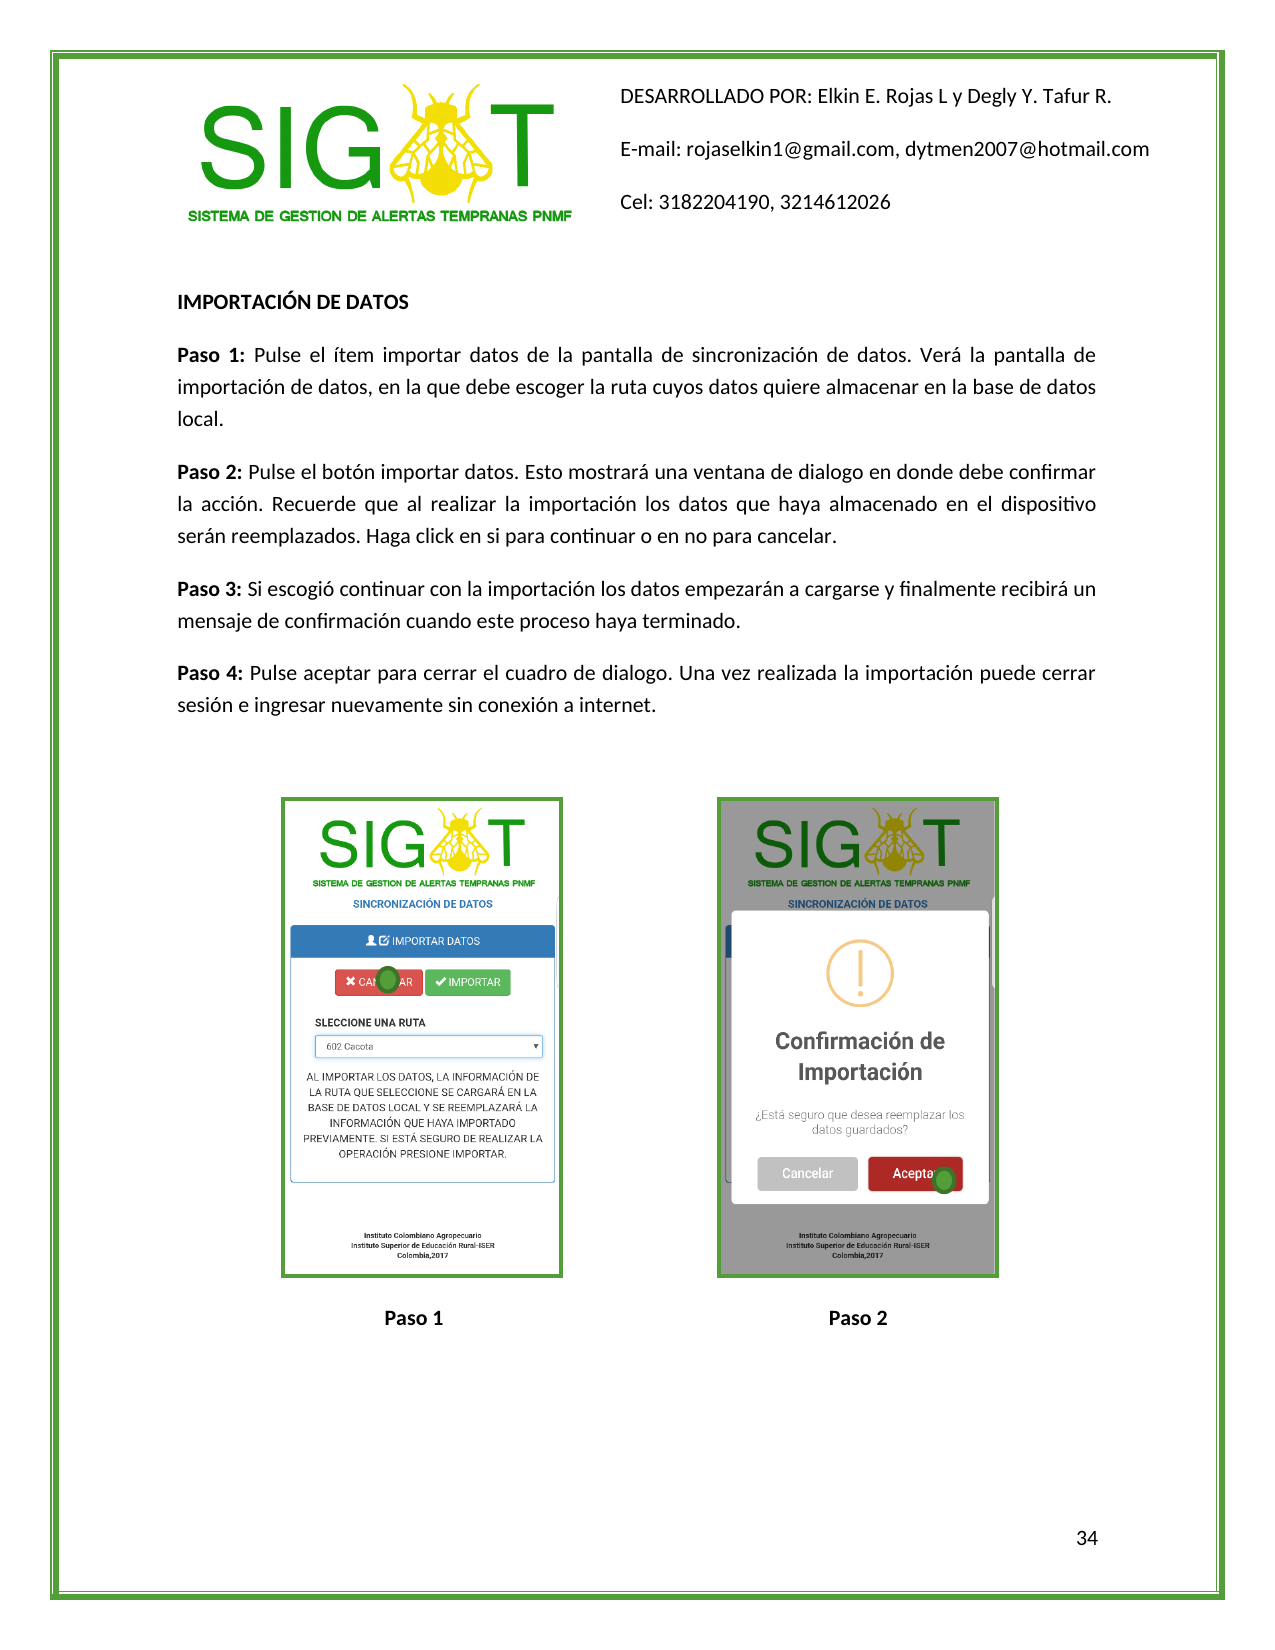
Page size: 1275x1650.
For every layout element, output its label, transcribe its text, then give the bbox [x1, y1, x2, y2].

text IMPORTACIÓN DE DATOS [177, 288, 1098, 315]
text Paso 1: Pulse el ítem importar datos de la pantalla de sincronización de datos. Verá la pantalla de importación de datos, en la que debe escoger la ruta cuyos datos quiere almacenar en la base de datos local. [177, 341, 1098, 432]
picture [177, 73, 574, 236]
text Paso 3: Si escogió continuar con la importación los datos empezarán a cargarse y finalmente recibirá un mensaje de confirmación cuando este proceso haya terminado. [177, 575, 1098, 633]
picture [285, 801, 559, 1274]
picture [721, 801, 995, 1274]
text Paso 2: Pulse el botón importar datos. Esto mostrará una ventana de dialogo en donde debe confirmar la acción. Recuerde que al realizar la importación los datos que haya almacenado en el dispositivo serán reemplazados. Haga click en si para continuar o en no para cancelar. [177, 458, 1098, 549]
text Paso 1 Paso 2 [177, 1304, 1098, 1331]
text Paso 4: Pulse aceptar para cerrar el cuadro de dialogo. Una vez realizada la importación puede cerrar sesión e ingresar nuevamente sin conexión a internet. [177, 659, 1098, 718]
